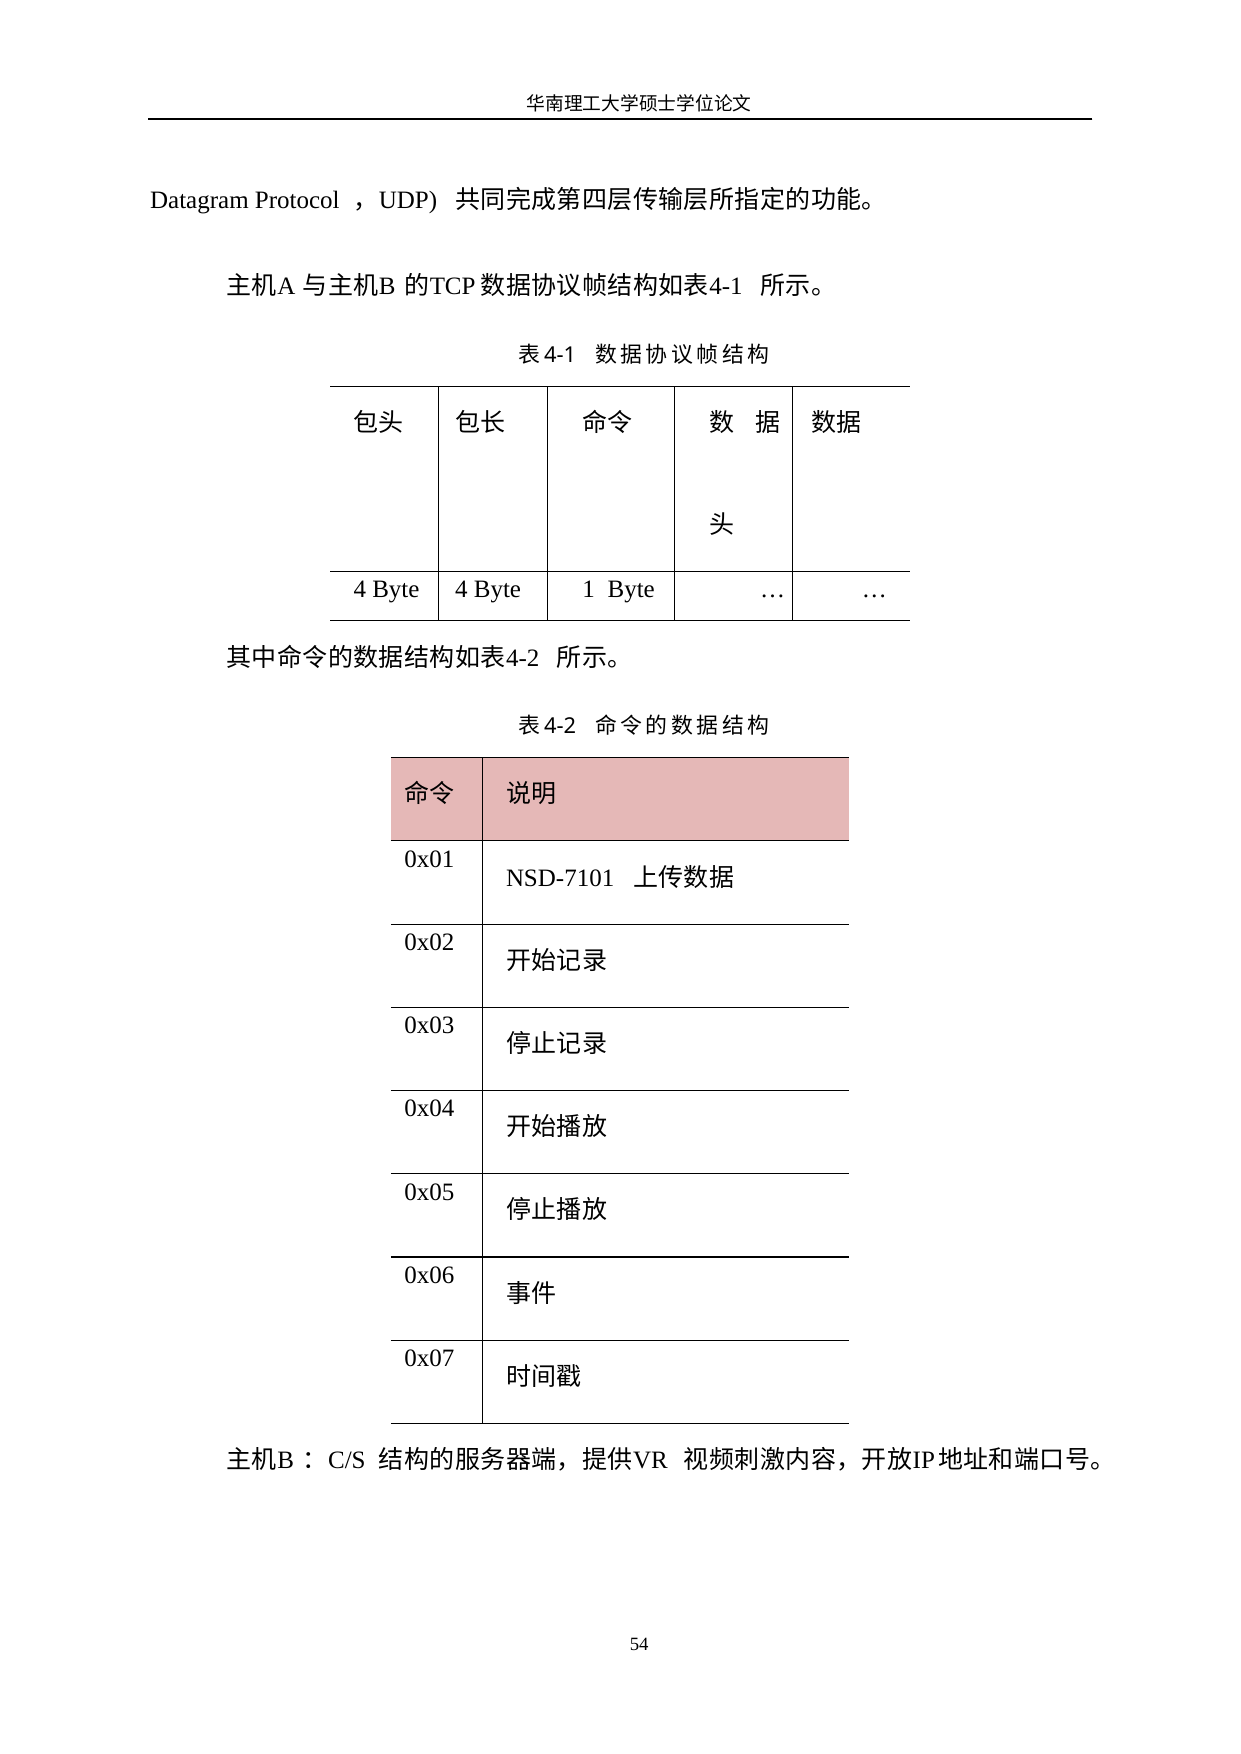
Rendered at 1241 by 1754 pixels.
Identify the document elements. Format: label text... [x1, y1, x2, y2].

table_cell 0x07 [391, 1341, 482, 1423]
table_header 命令 [548, 387, 674, 571]
table_cell 0x02 [391, 925, 482, 1007]
table_cell 0x03 [391, 1008, 482, 1090]
text 表4-1 数据协议帧结构 [150, 336, 1090, 370]
table_cell 事件 [483, 1258, 849, 1339]
table_header 数据头 [675, 387, 792, 571]
table_cell 4 Byte [330, 572, 438, 620]
table_cell Byte [548, 572, 674, 620]
table_header 数据 [793, 387, 910, 571]
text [150, 164, 1090, 232]
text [150, 1424, 1090, 1492]
table_header 包长 [439, 387, 547, 571]
table_cell 0x06 [391, 1258, 482, 1339]
table_cell 0x01 [391, 841, 482, 923]
table_cell 停止记录 [483, 1008, 849, 1090]
table_header 说明 [483, 758, 849, 840]
table_cell 开始记录 [483, 925, 849, 1007]
text 表4-2 命令的数据结构 [150, 707, 1090, 741]
text 主机A与主机B的TCP数据协议帧结构如表4-1所示。 [150, 250, 1090, 318]
table_cell 0x05 [391, 1174, 482, 1256]
table_cell … [675, 572, 792, 620]
table_cell 开始播放 [483, 1091, 849, 1173]
table_cell 0x04 [391, 1091, 482, 1173]
table_cell 停止播放 [483, 1174, 849, 1256]
table_header 包头 [330, 387, 438, 571]
table_header 命令 [391, 758, 482, 840]
table_cell 4 Byte [439, 572, 547, 620]
table_cell NSD-7101上传数据 [483, 841, 849, 923]
text 其中命令的数据结构如表4-2所示。 [150, 621, 1090, 689]
table_cell 时间戳 [483, 1341, 849, 1423]
table_cell … [793, 572, 910, 620]
